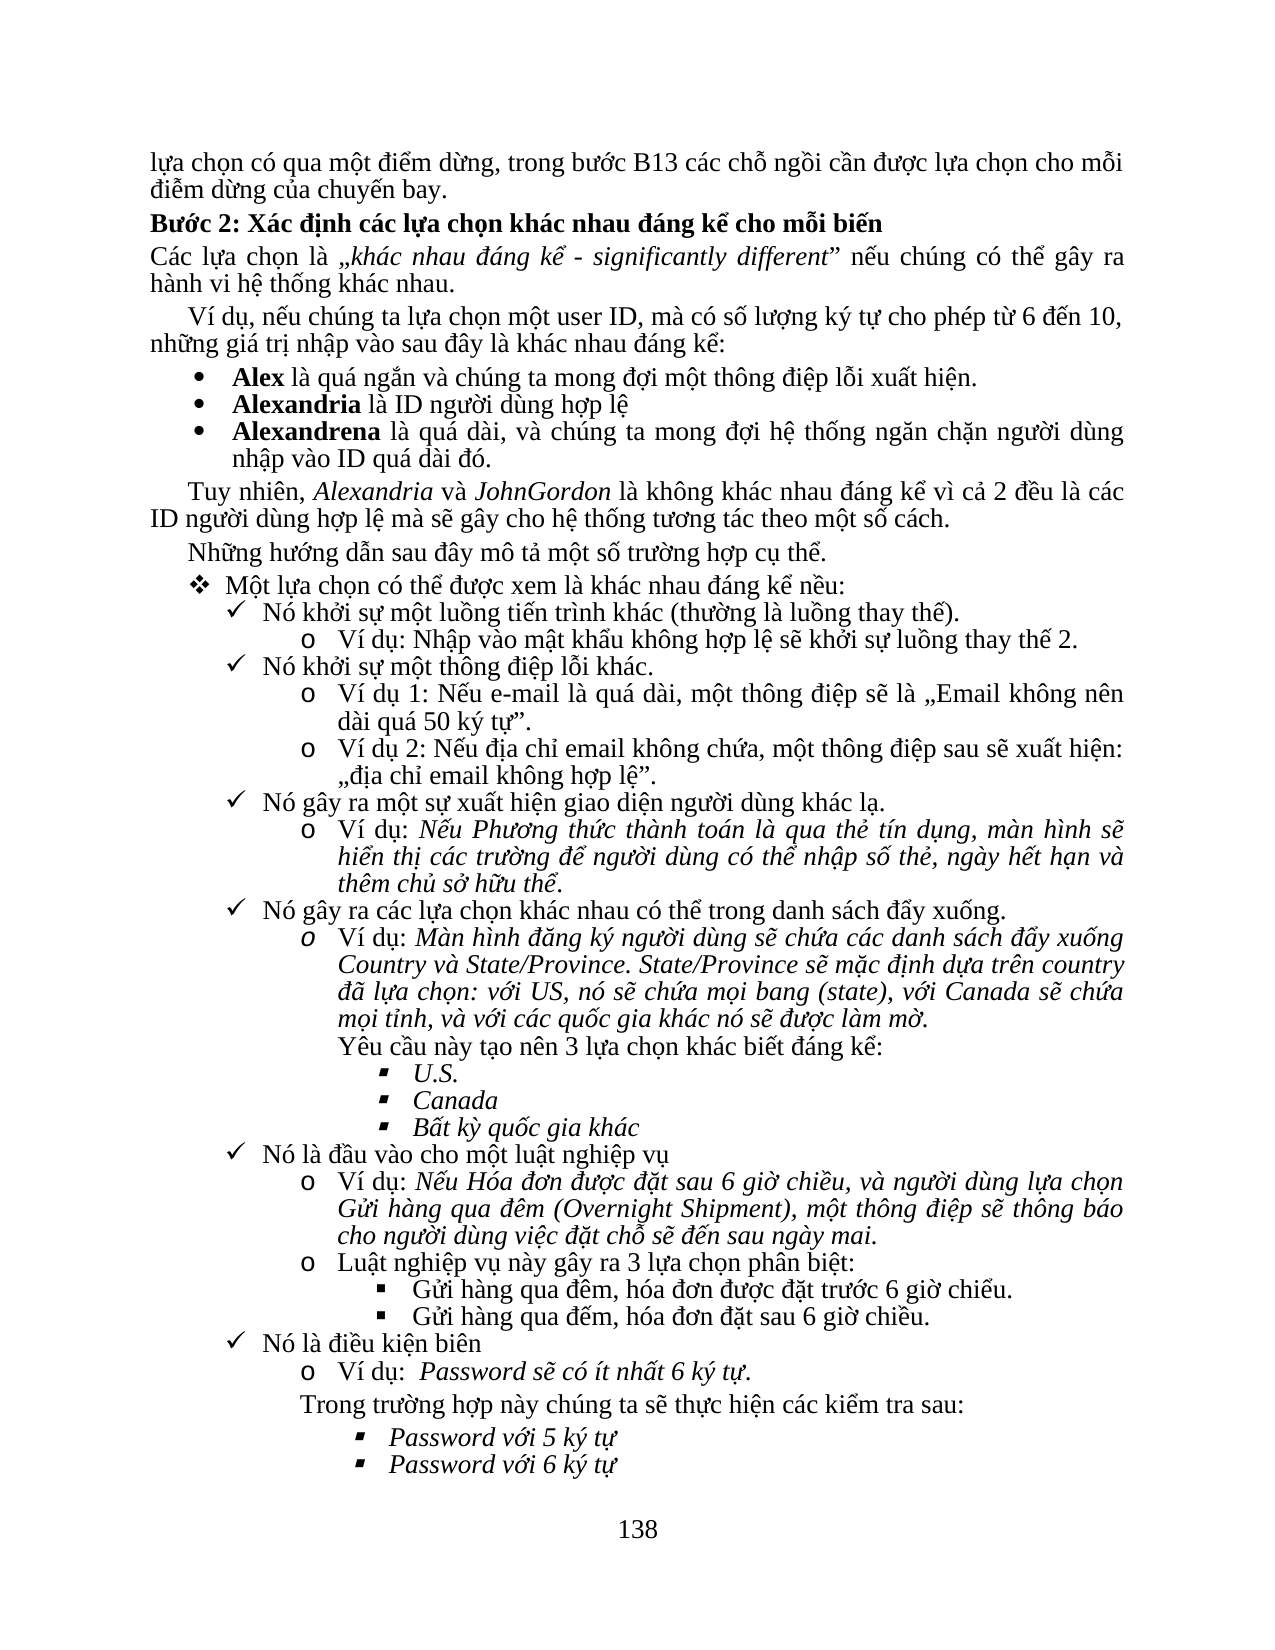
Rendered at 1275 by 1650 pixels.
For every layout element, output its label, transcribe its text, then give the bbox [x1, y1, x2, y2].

list Password với 6 ký tự [351, 1452, 1125, 1479]
text Những hướng dẫn sau đây mô tả một số trường hợp cụ thể. [150, 539, 1125, 567]
text Các lựa chọn là „khác nhau đáng kể - significantly different” nếu chúng có thể gây ra hành vi hệ thống khác nhau. [150, 244, 1125, 298]
list Canada [375, 1087, 1125, 1114]
text Bước 2: Xác định các lựa chọn khác nhau đáng kể cho mỗi biến [150, 210, 1125, 237]
list Password với 5 ký tự [351, 1425, 1125, 1452]
list Alexandria là ID người dùng hợp lệ [194, 392, 1125, 419]
list Ví dụ: Nếu Phương thức thành toán là qua thẻ tín dụng, màn hình sẽ hiển thị các trường để người dùng có thể nhập số thẻ, ngày hết hạn và thêm chủ sở hữu thể. [300, 817, 1125, 898]
text Ví dụ, nếu chúng ta lựa chọn một user ID, mà có số lượng ký tự cho phép từ 6 đến 10, những giá trị nhập vào sau đây là khác nhau đáng kể: [150, 304, 1125, 358]
list Một lựa chọn có thể được xem là khác nhau đáng kể nều: [187, 573, 1125, 600]
list Nó gây ra các lựa chọn khác nhau có thể trong danh sách đẩy xuống. [225, 898, 1125, 925]
list Yêu cầu này tạo nên 3 lựa chọn khác biết đáng kể: [337, 1033, 1125, 1060]
list Gửi hàng qua đếm, hóa đơn đặt sau 6 giờ chiều. [374, 1304, 1125, 1331]
list Ví dụ 1: Nếu e-mail là quá dài, một thông điệp sẽ là „Email không nên dài quá 50 ký tự”. [300, 681, 1125, 735]
list Ví dụ 2: Nếu địa chỉ email không chứa, một thông điệp sau sẽ xuất hiện: „địa chỉ email không hợp lệ”. [300, 735, 1125, 789]
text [150, 150, 1125, 204]
list Nó khởi sự một thông điệp lỗi khác. [225, 654, 1125, 681]
list Ví dụ: Nhập vào mật khẩu không hợp lệ sẽ khởi sự luồng thay thế 2. [300, 627, 1125, 654]
list Ví dụ: Password sẽ có ít nhất 6 ký tự. [299, 1358, 1125, 1385]
list Nó khởi sự một luồng tiến trình khác (thường là luồng thay thế). [225, 600, 1125, 627]
text Tuy nhiên, Alexandria và JohnGordon là không khác nhau đáng kể vì cả 2 đều là các ID người dùng hợp lệ mà sẽ gây cho hệ thống tương tác theo một số cách. [150, 479, 1125, 533]
list Nó gây ra một sự xuất hiện giao diện người dùng khác lạ. [225, 789, 1125, 817]
list Luật nghiệp vụ này gây ra 3 lựa chọn phân biệt: [299, 1250, 1125, 1277]
text Trong trường hợp này chúng ta sẽ thực hiện các kiểm tra sau: [299, 1392, 1125, 1419]
list Nó là điều kiện biên [224, 1331, 1125, 1358]
list Ví dụ: Màn hình đăng ký người dùng sẽ chứa các danh sách đẩy xuống Country và State/Province. State/Province sẽ mặc định dựa trên country đã lựa chọn: với US, nó sẽ chứa mọi bang (state), với Canada sẽ chứa mọi tỉnh, và với các quốc gia khác nó sẽ được làm mờ. [300, 925, 1125, 1033]
list Nó là đầu vào cho một luật nghiệp vụ [224, 1142, 1125, 1169]
list Bất kỳ quốc gia khác [375, 1114, 1125, 1142]
list U.S. [375, 1060, 1125, 1087]
list Ví dụ: Nếu Hóa đơn được đặt sau 6 giờ chiều, và người dùng lựa chọn Gửi hàng qua đêm (Overnight Shipment), một thông điệp sẽ thông báo cho người dùng việc đặt chỗ sẽ đến sau ngày mai. [299, 1169, 1125, 1250]
list Gửi hàng qua đêm, hóa đơn được đặt trước 6 giờ chiểu. [374, 1277, 1125, 1304]
list Alex là quá ngắn và chúng ta mong đợi một thông điệp lỗi xuất hiện. [194, 364, 1125, 392]
list Alexandrena là quá dài, và chúng ta mong đợi hệ thống ngăn chặn người dùng nhập vào ID quá dài đó. [194, 419, 1125, 473]
